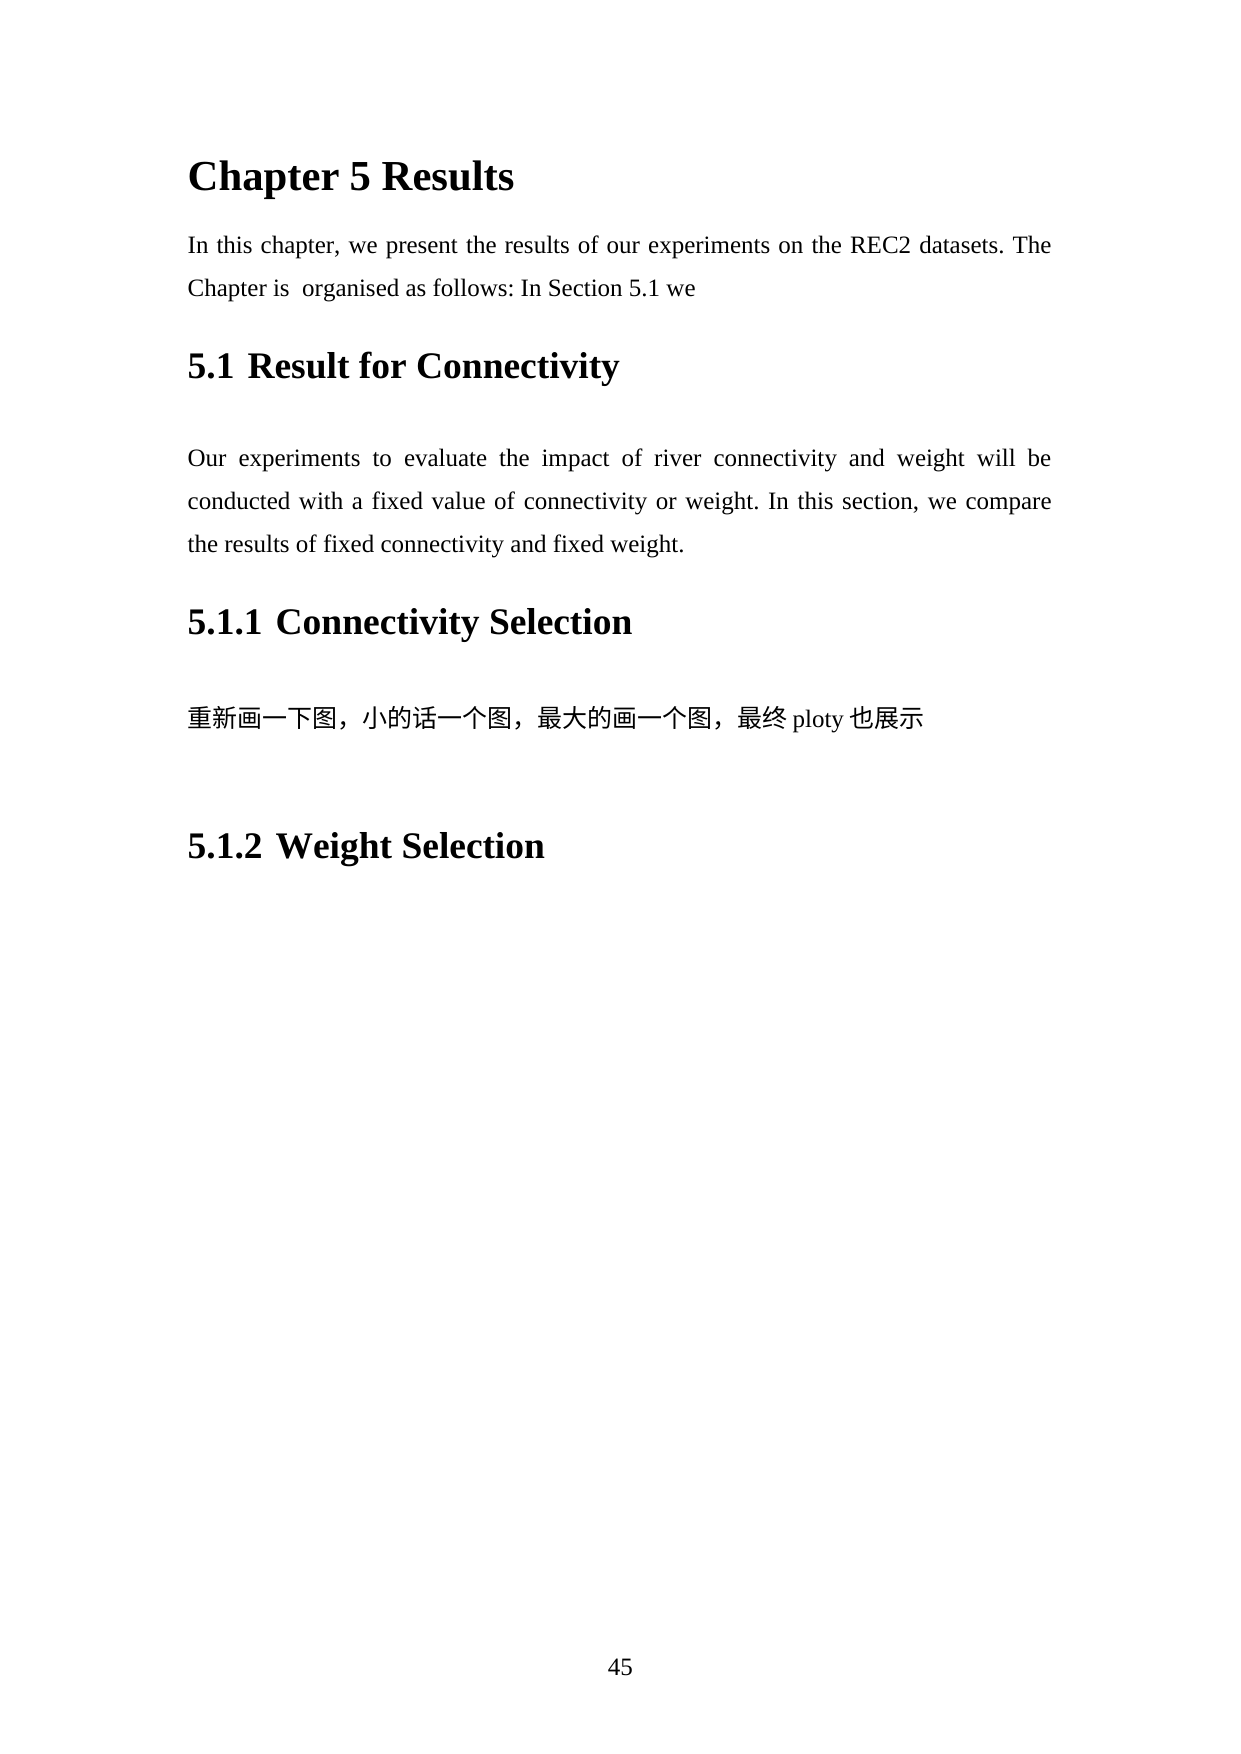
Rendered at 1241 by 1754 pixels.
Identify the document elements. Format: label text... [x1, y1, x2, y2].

text In this chapter, we present the results of our experiments on the REC2 datasets. The Chapter is organised as follows: In Section 5.1 we [187, 230, 1053, 302]
subtitle 5.1 Result for Connectivity [187, 343, 1053, 386]
text Our experiments to evaluate the impact of river connectivity and weight will be conducted with a fixed value of connectivity or weight. In this section, we compare the results of fixed connectivity and fixed weight. [187, 443, 1053, 558]
text 重新画一下图，小的话一个图，最大的画一个图，最终ploty也展示 [187, 699, 1053, 735]
subtitle 5.1.1 Connectivity Selection [187, 599, 1053, 642]
subtitle 5.1.2 Weight Selection [187, 823, 1053, 867]
subtitle Chapter 5 Results [187, 150, 1053, 199]
